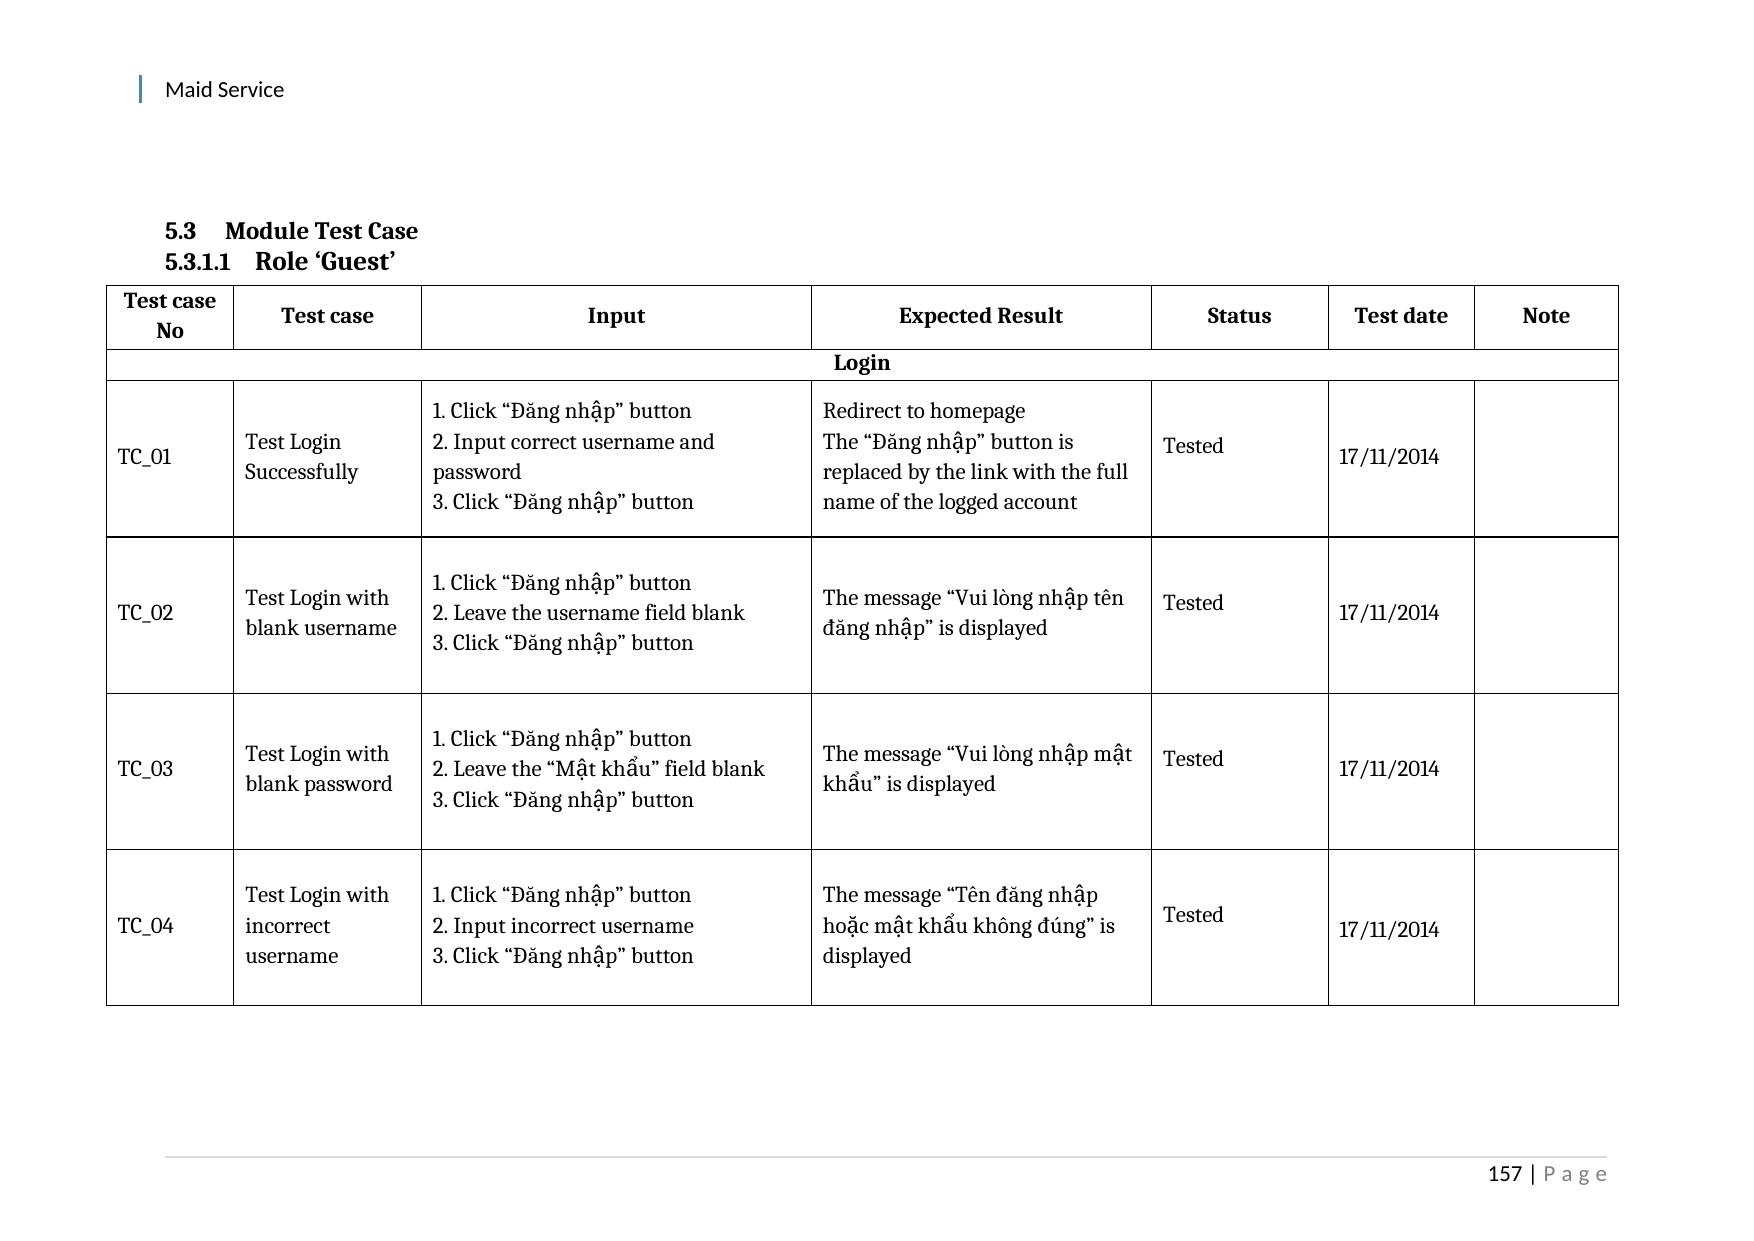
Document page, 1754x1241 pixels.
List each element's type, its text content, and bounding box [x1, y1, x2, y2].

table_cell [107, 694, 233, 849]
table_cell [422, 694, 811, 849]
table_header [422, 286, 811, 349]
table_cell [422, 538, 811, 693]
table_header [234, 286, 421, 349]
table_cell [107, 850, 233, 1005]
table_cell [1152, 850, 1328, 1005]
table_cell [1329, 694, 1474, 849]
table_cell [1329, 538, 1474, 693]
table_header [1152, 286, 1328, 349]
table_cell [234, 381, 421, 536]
subtitle Module Test Case [165, 217, 1607, 246]
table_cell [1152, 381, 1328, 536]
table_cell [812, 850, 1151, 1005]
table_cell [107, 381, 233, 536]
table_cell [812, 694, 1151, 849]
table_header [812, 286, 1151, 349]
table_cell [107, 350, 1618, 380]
subtitle Role ‘Guest’ [165, 246, 1607, 277]
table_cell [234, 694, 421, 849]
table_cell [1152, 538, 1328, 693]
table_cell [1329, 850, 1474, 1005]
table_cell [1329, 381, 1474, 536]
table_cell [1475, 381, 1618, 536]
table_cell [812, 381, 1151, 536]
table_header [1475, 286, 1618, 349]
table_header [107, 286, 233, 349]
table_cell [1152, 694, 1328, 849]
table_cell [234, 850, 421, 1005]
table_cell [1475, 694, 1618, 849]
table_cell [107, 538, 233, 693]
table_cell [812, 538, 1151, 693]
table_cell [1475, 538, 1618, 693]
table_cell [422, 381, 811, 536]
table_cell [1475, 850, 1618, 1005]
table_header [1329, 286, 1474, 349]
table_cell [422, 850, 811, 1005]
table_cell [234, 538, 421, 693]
